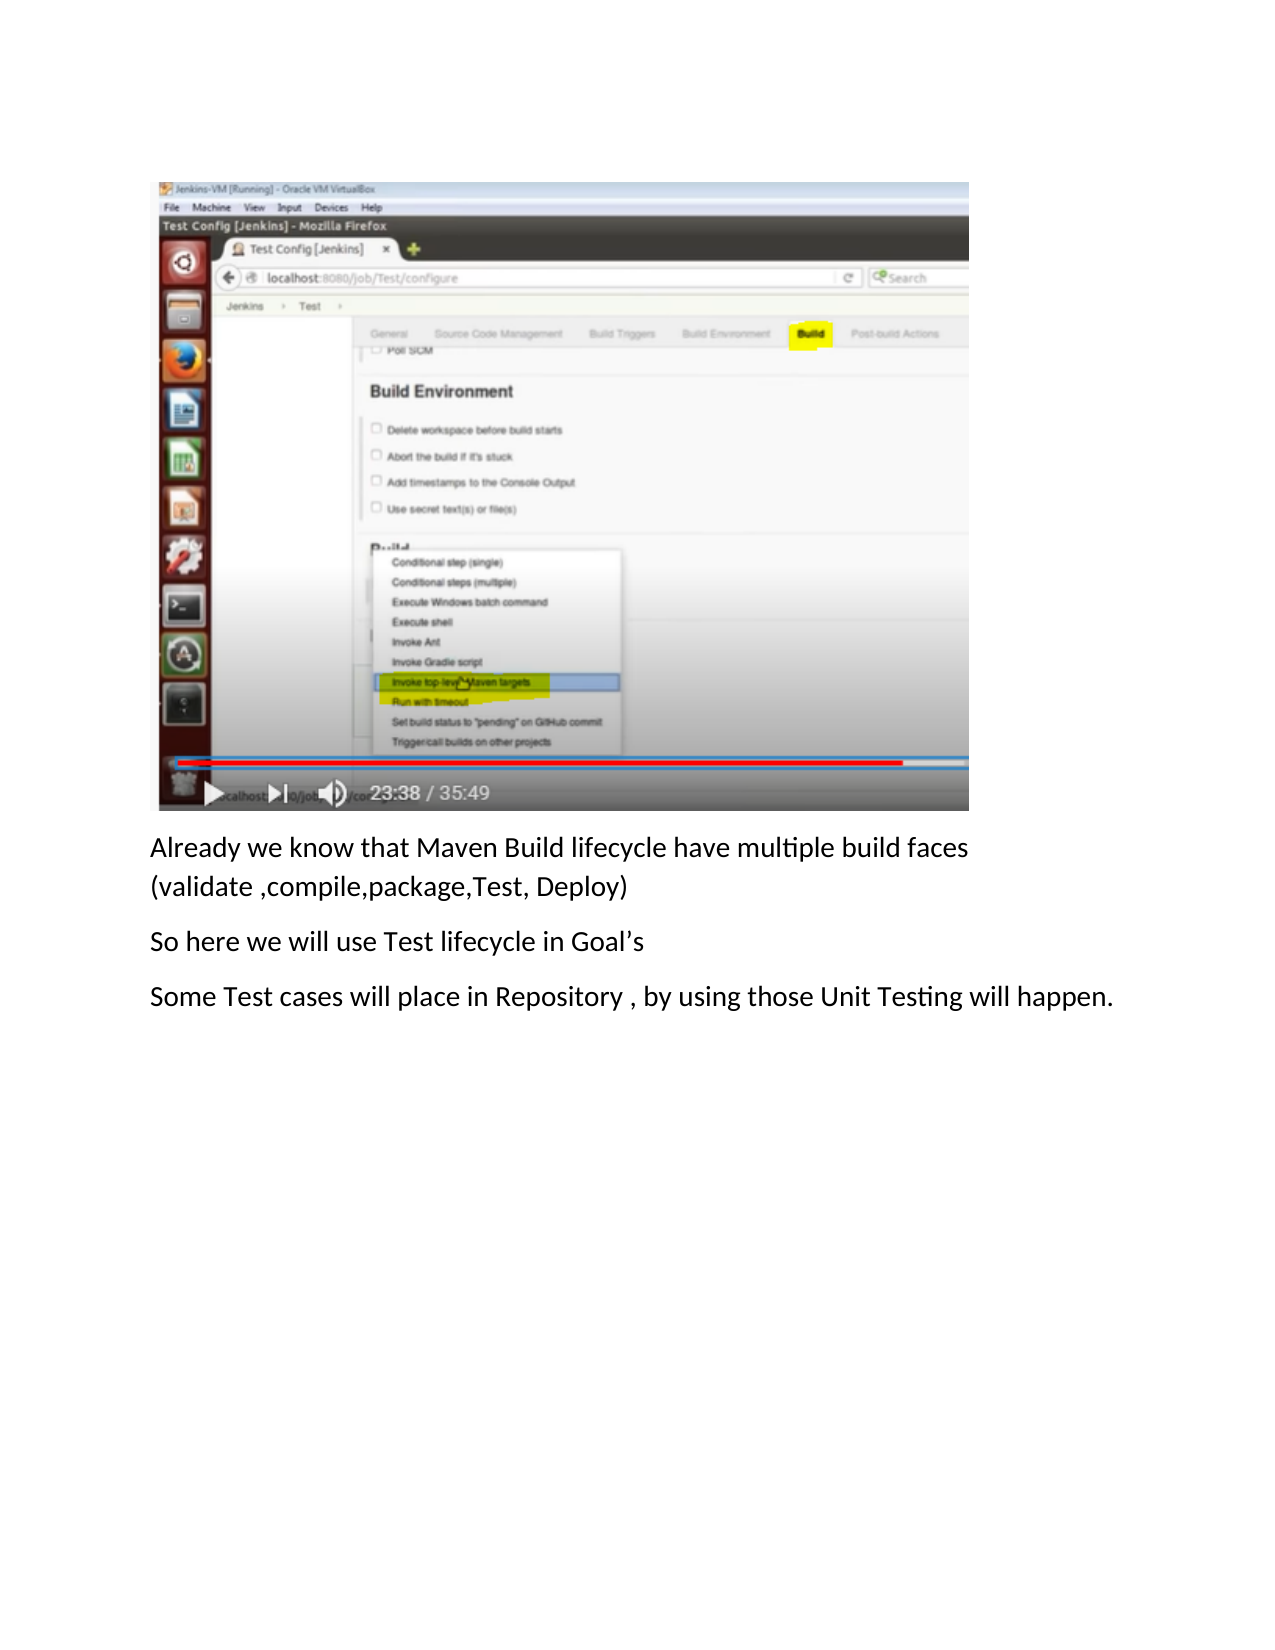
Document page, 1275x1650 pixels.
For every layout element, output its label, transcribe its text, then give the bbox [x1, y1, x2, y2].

text Already we know that Maven Build lifecycle have multiple build faces (validate ,compile,package,Test, Deploy) [150, 829, 1125, 903]
picture [150, 182, 969, 811]
text Some Test cases will place in Repository , by using those Unit Testing will happen. [150, 978, 1125, 1014]
text So here we will use Test lifecycle in Goal’s [150, 923, 1125, 959]
